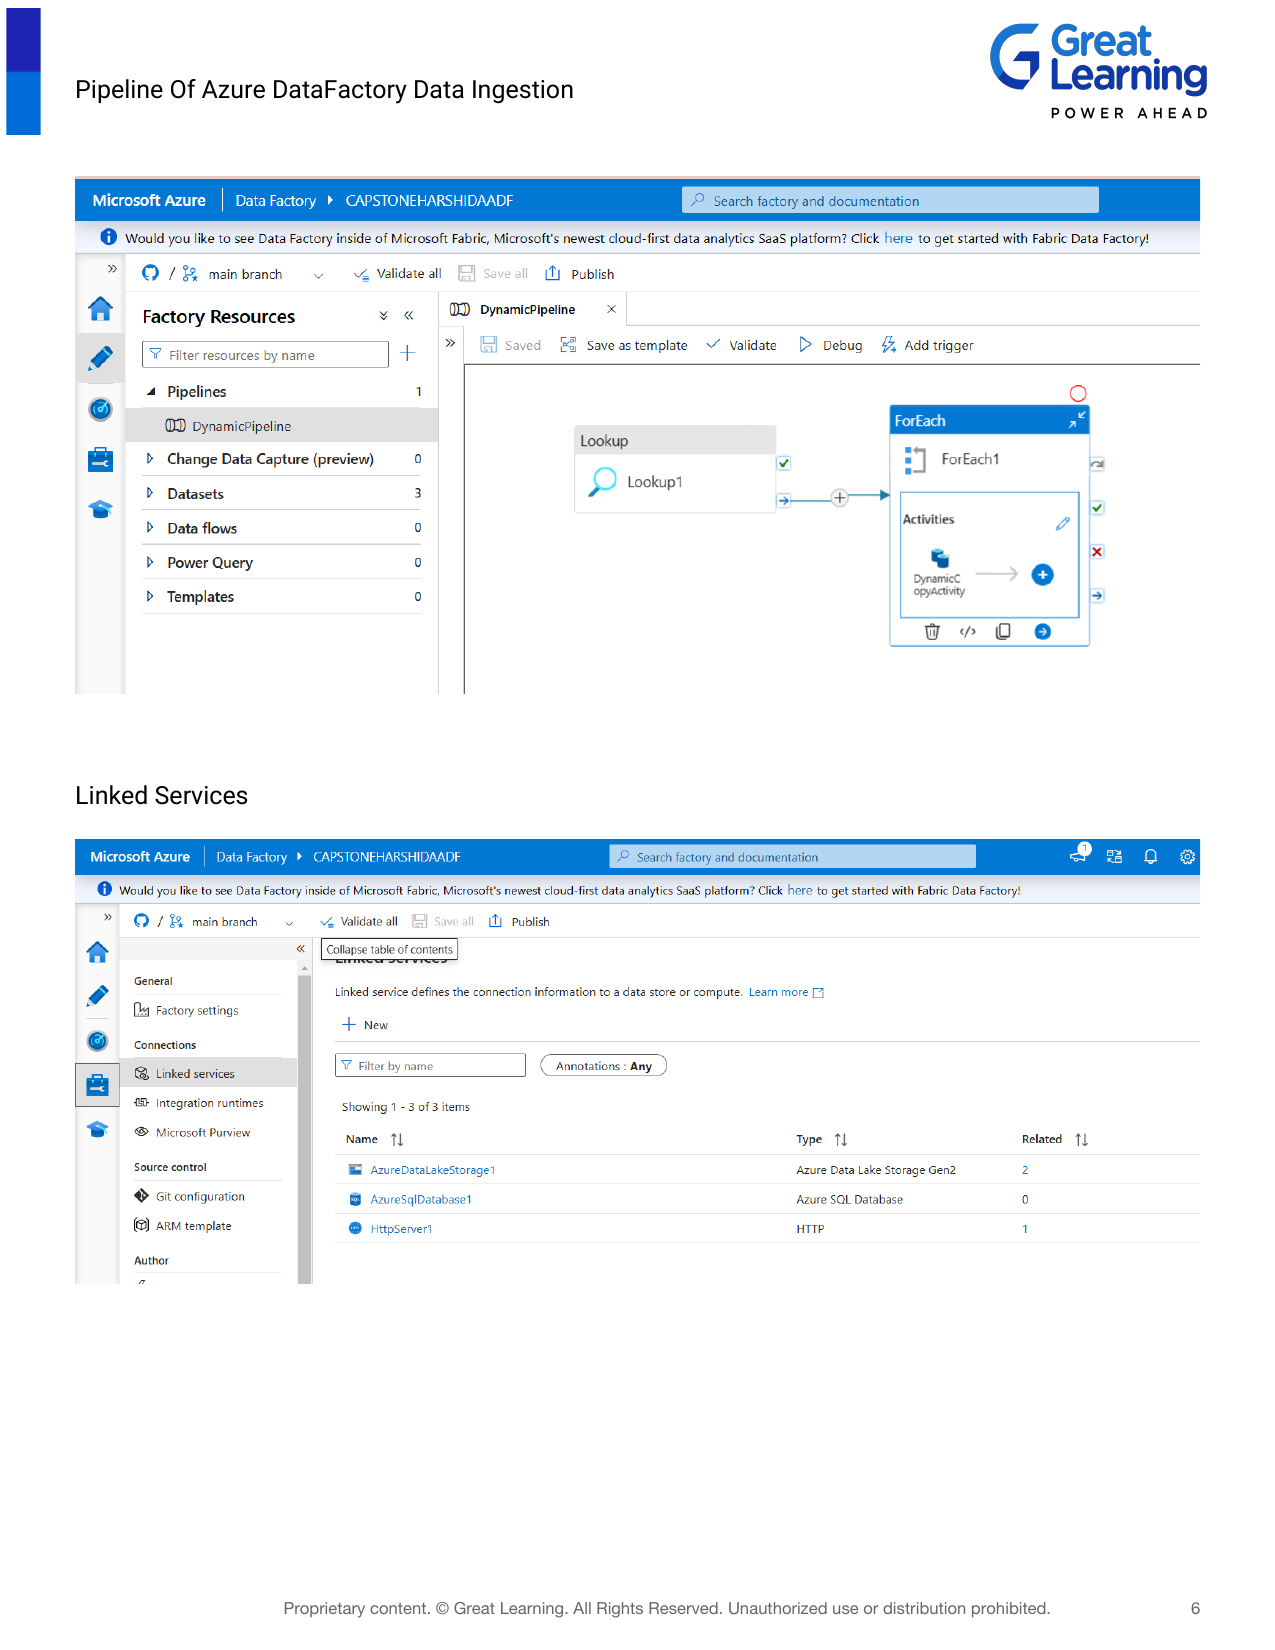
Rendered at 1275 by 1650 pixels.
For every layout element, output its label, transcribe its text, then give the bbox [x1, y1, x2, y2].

picture [6, 8, 41, 135]
text Linked Services [75, 781, 1200, 810]
picture [75, 839, 1200, 1284]
text Pipeline Of Azure DataFactory Data Ingestion [75, 75, 1200, 104]
picture [956, 8, 1241, 134]
picture [75, 176, 1200, 694]
